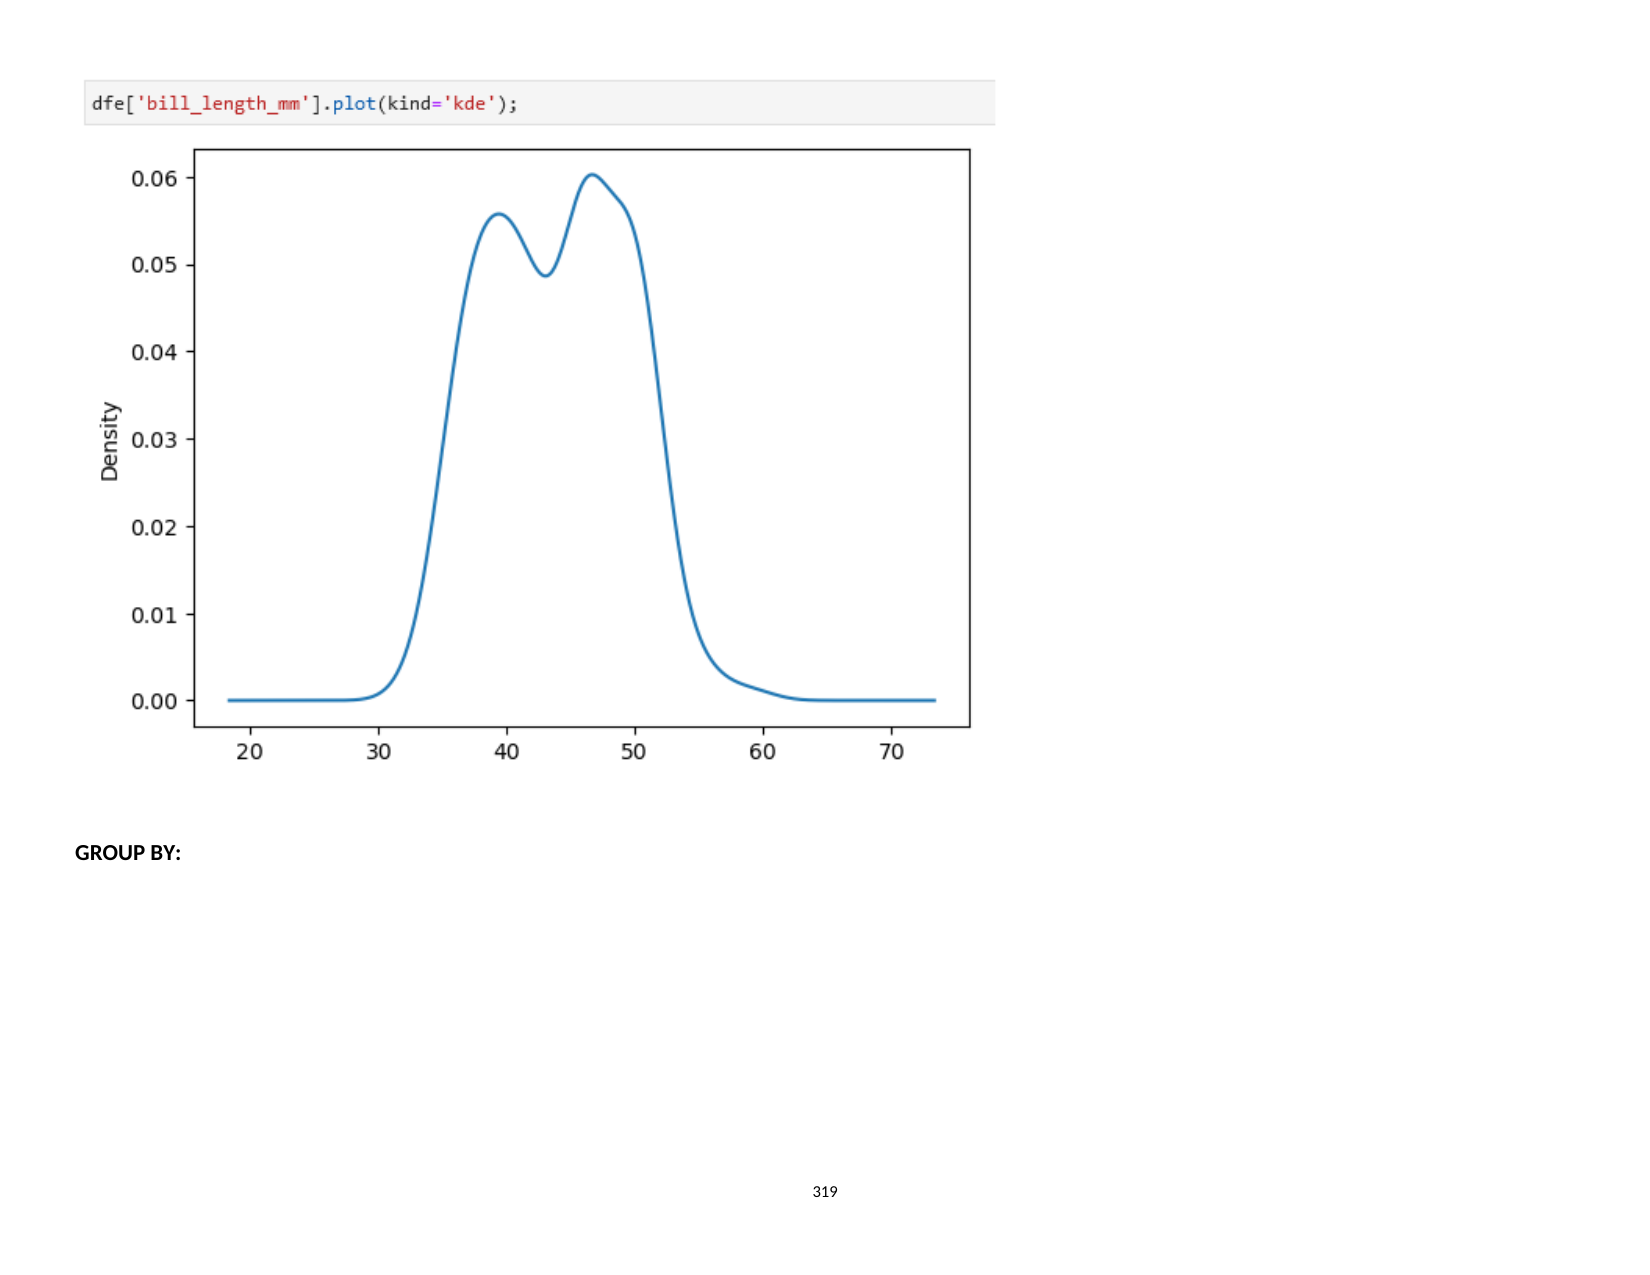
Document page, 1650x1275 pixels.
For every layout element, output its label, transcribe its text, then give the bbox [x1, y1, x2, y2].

text GROUP BY: [75, 838, 1575, 866]
picture [75, 75, 996, 772]
